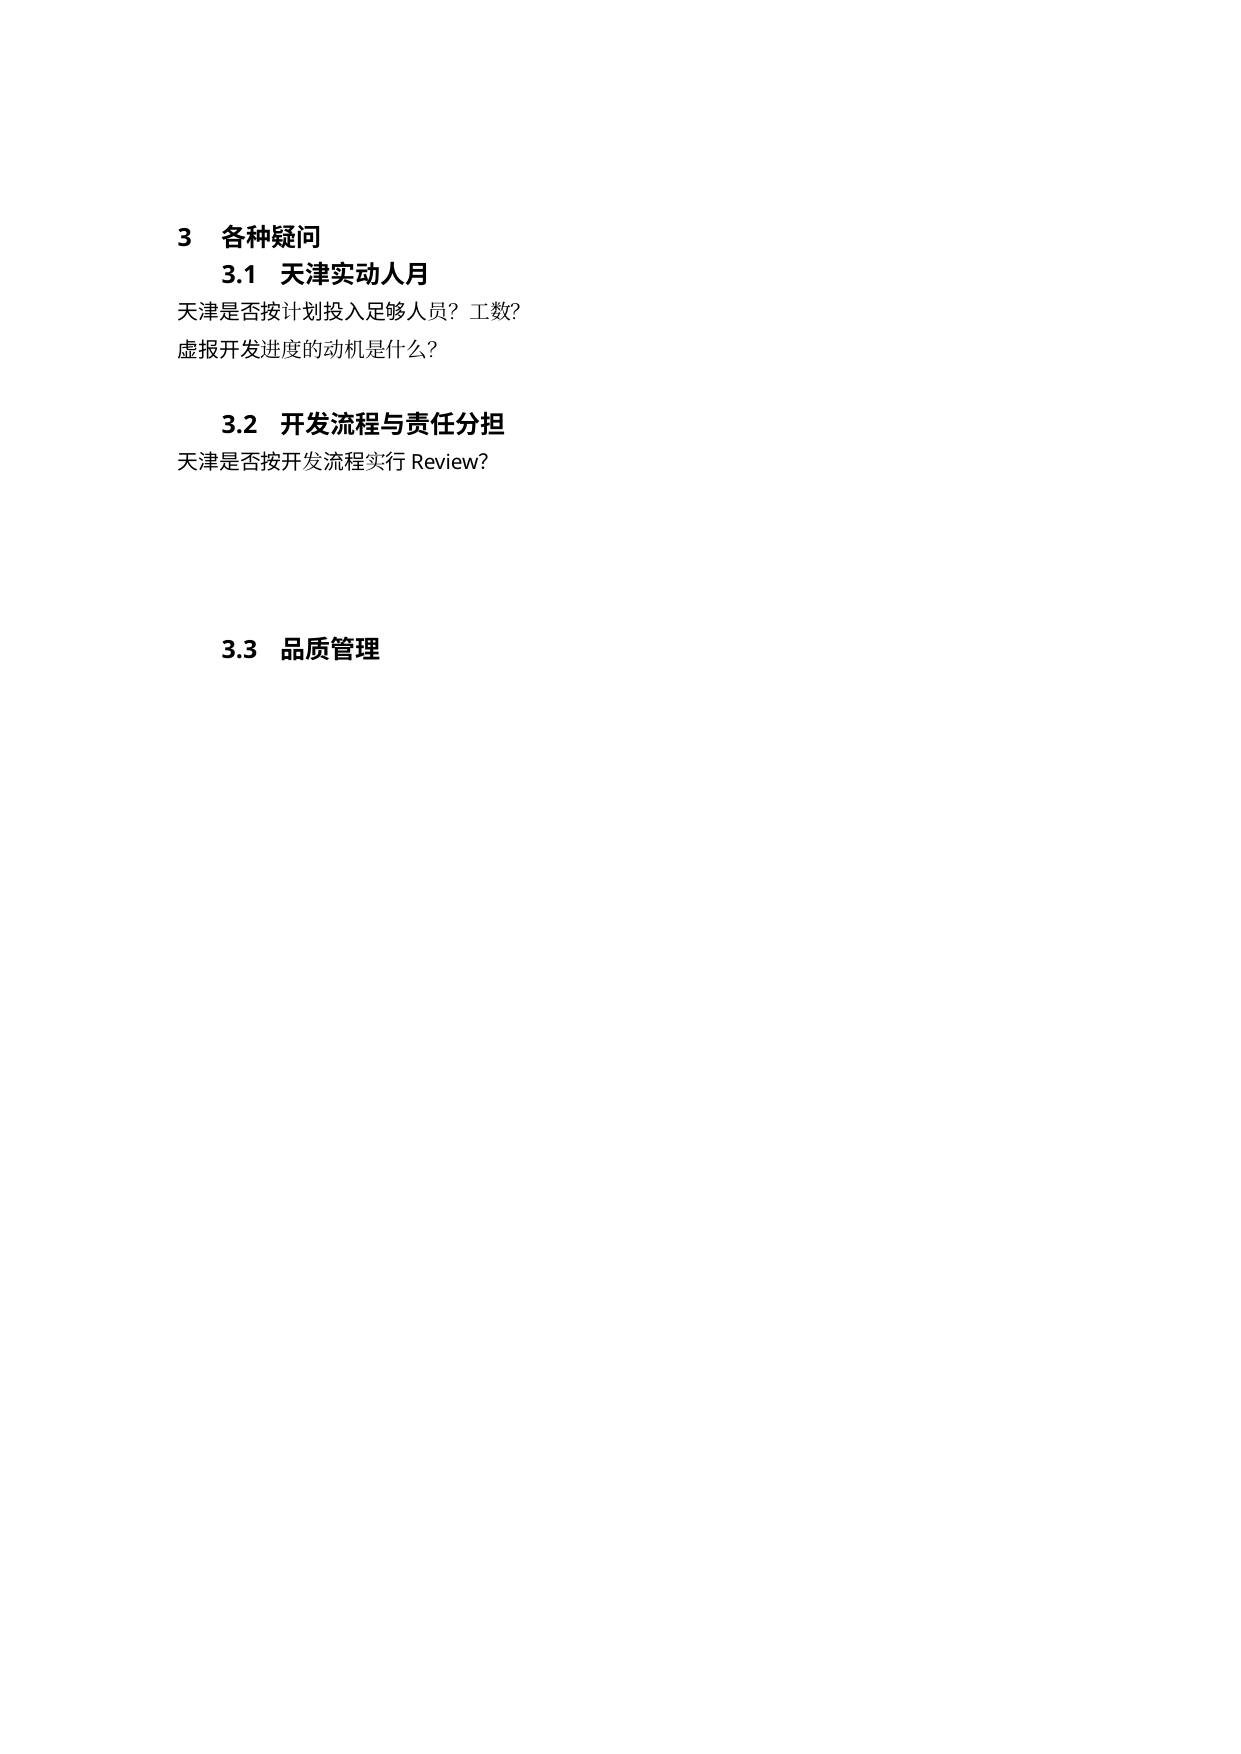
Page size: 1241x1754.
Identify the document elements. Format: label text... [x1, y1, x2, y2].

text 天津是否按开发流程实行Review？ [177, 442, 1063, 479]
subtitle 天津实动人月 [221, 254, 1063, 292]
subtitle 开发流程与责任分担 [221, 404, 1063, 442]
list 各种疑问 [177, 217, 1063, 254]
text 天津是否按计划投入足够人员？工数？ [177, 292, 1063, 329]
subtitle 品质管理 [221, 629, 1063, 667]
text 虚报开发进度的动机是什么？ [177, 329, 1063, 367]
